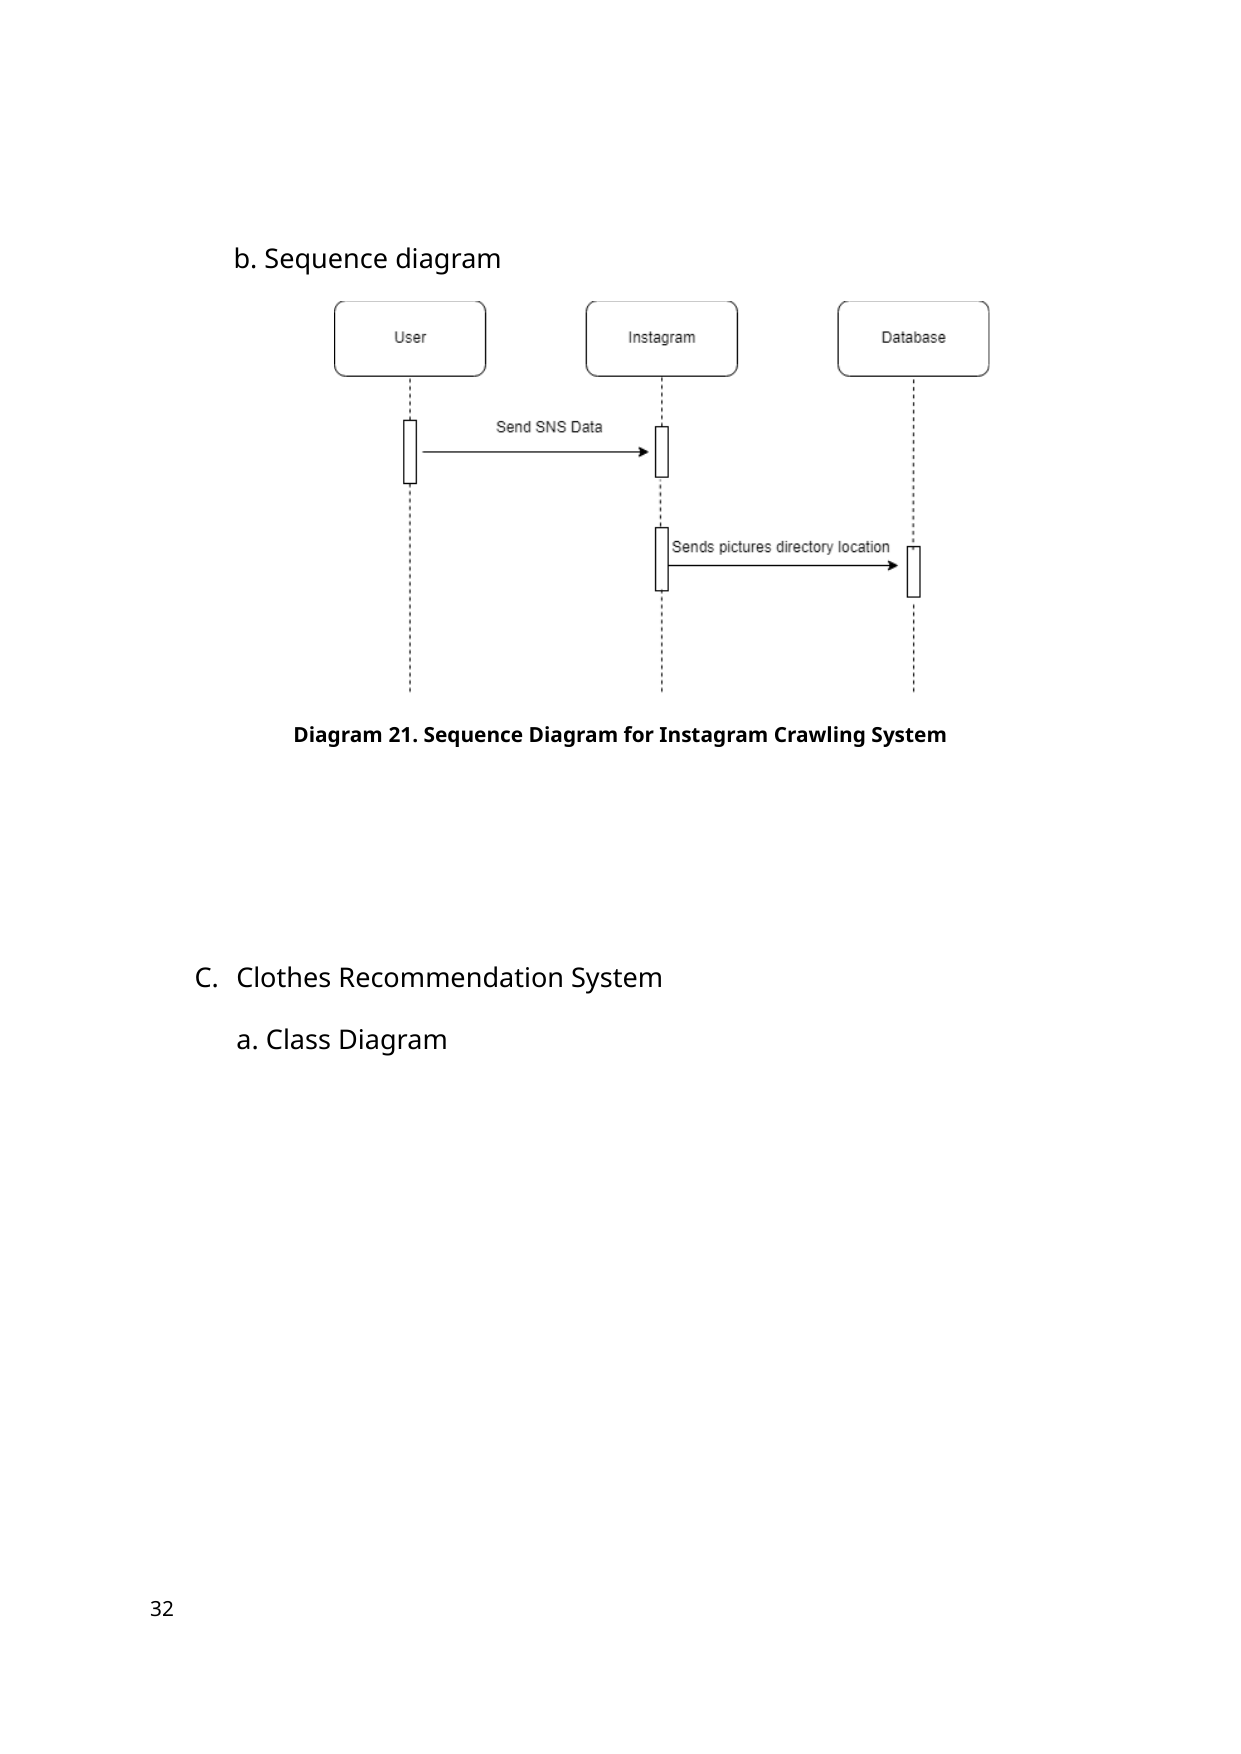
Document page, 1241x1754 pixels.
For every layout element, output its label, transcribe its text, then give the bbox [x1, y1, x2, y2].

list Clothes Recommendation System [194, 959, 1090, 996]
picture [334, 301, 990, 695]
list a. Class Diagram [236, 1021, 1090, 1057]
text Diagram 21. Sequence Diagram for Instagram Crawling System [150, 720, 1090, 748]
list b. Sequence diagram [233, 239, 1090, 276]
